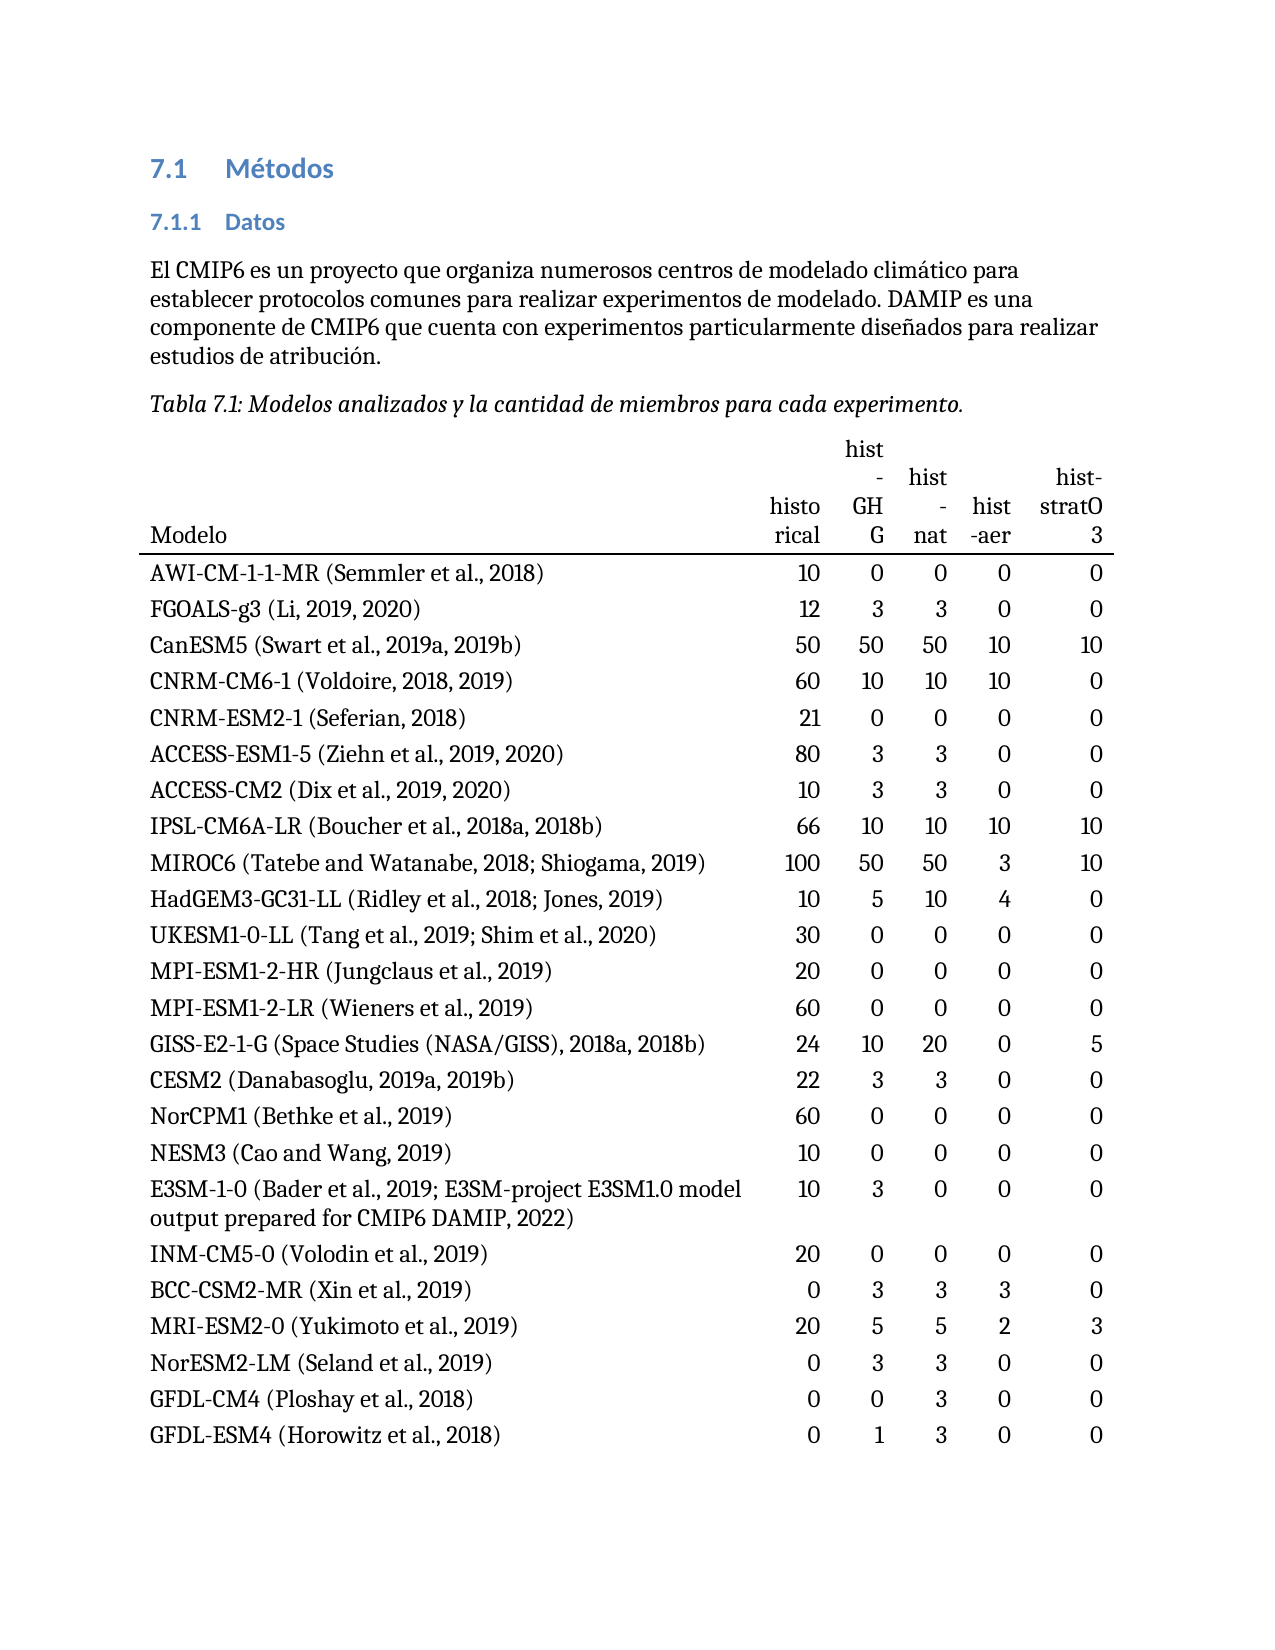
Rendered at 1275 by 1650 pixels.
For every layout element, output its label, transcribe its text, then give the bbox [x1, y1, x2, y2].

text El CMIP6 es un proyecto que organiza numerosos centros de modelado climático para establecer protocolos comunes para realizar experimentos de modelado. DAMIP es una componente de CMIP6 que cuenta con experimentos particularmente diseñados para realizar estudios de atribución. [150, 256, 1125, 371]
table_cell 50 [754, 627, 831, 663]
table_cell 30 [754, 917, 831, 953]
table_cell 3 [895, 591, 958, 627]
table_header hist-nat [895, 431, 958, 553]
table_cell 10 [754, 772, 831, 808]
table_cell 3 [831, 1272, 895, 1308]
table_cell CESM2 (Danabasoglu, 2019a, 2019b) [139, 1062, 753, 1098]
table_cell 10 [754, 881, 831, 917]
table_cell 10 [1022, 845, 1114, 881]
table_cell 0 [1022, 1272, 1114, 1308]
table_cell 3 [895, 1345, 958, 1381]
table_cell INM-CM5-0 (Volodin et al., 2019) [139, 1236, 753, 1272]
table_header hist-GHG [831, 431, 895, 553]
table_cell 3 [895, 772, 958, 808]
table_cell 10 [895, 809, 958, 845]
table_cell 0 [895, 700, 958, 736]
table_cell 3 [831, 1062, 895, 1098]
table_cell 10 [754, 555, 831, 591]
table_cell 5 [831, 881, 895, 917]
table_cell 3 [958, 1272, 1022, 1308]
table_cell 0 [958, 1345, 1022, 1381]
table_cell 0 [958, 1135, 1022, 1171]
table_cell CanESM5 (Swart et al., 2019a, 2019b) [139, 627, 753, 663]
table_cell 0 [1022, 917, 1114, 953]
table_cell GFDL-CM4 (Ploshay et al., 2018) [139, 1381, 753, 1417]
table_cell E3SM-1-0 (Bader et al., 2019; E3SM-project E3SM1.0 model output prepared for CMIP6 DAMIP, 2022) [139, 1171, 753, 1236]
table_cell 3 [1022, 1309, 1114, 1345]
table_cell 12 [754, 591, 831, 627]
table_cell 0 [831, 990, 895, 1026]
table_cell 20 [754, 1309, 831, 1345]
table_cell 0 [958, 772, 1022, 808]
table_cell 0 [1022, 1417, 1114, 1453]
table_cell 3 [895, 736, 958, 772]
table_cell 10 [895, 881, 958, 917]
table_cell 0 [1022, 954, 1114, 990]
table_cell 80 [754, 736, 831, 772]
text Tabla 7.1: Modelos analizados y la cantidad de miembros para cada experimento. [150, 389, 1125, 418]
table_cell 2 [958, 1309, 1022, 1345]
table_cell 0 [1022, 1062, 1114, 1098]
table_cell 20 [895, 1026, 958, 1062]
table_cell 10 [831, 809, 895, 845]
table_cell 50 [895, 627, 958, 663]
table_cell 0 [958, 1099, 1022, 1135]
table_cell 0 [958, 1236, 1022, 1272]
table_cell 0 [958, 1171, 1022, 1236]
table_cell 0 [831, 954, 895, 990]
table_cell 3 [895, 1272, 958, 1308]
table_cell 0 [1022, 1236, 1114, 1272]
table_cell 0 [1022, 772, 1114, 808]
table_cell 0 [958, 1381, 1022, 1417]
table_cell NorESM2-LM (Seland et al., 2019) [139, 1345, 753, 1381]
table_cell 0 [958, 990, 1022, 1026]
table_cell 0 [895, 1099, 958, 1135]
table_cell 100 [754, 845, 831, 881]
table_cell 5 [831, 1309, 895, 1345]
table_cell 0 [895, 1171, 958, 1236]
table_cell 0 [831, 700, 895, 736]
table_cell 3 [831, 591, 895, 627]
table_cell 3 [895, 1381, 958, 1417]
table_header hist-stratO3 [1022, 431, 1114, 553]
table_cell GFDL-ESM4 (Horowitz et al., 2018) [139, 1417, 753, 1453]
table_cell 0 [754, 1381, 831, 1417]
table_cell ACCESS-ESM1-5 (Ziehn et al., 2019, 2020) [139, 736, 753, 772]
table_cell 0 [1022, 990, 1114, 1026]
table_cell 0 [958, 1026, 1022, 1062]
table_cell CNRM-CM6-1 (Voldoire, 2018, 2019) [139, 664, 753, 700]
table_cell 66 [754, 809, 831, 845]
table_cell 10 [754, 1171, 831, 1236]
table_cell FGOALS-g3 (Li, 2019, 2020) [139, 591, 753, 627]
table_cell 0 [958, 917, 1022, 953]
table_cell 0 [958, 591, 1022, 627]
table_cell 0 [958, 954, 1022, 990]
table_cell 5 [1022, 1026, 1114, 1062]
subtitle 7.1.1 Datos [150, 206, 1125, 237]
table_cell MPI-ESM1-2-LR (Wieners et al., 2019) [139, 990, 753, 1026]
table_cell HadGEM3-GC31-LL (Ridley et al., 2018; Jones, 2019) [139, 881, 753, 917]
table_cell 10 [1022, 627, 1114, 663]
table_cell ACCESS-CM2 (Dix et al., 2019, 2020) [139, 772, 753, 808]
table_cell 0 [831, 917, 895, 953]
table_cell GISS-E2-1-G (Space Studies (NASA/GISS), 2018a, 2018b) [139, 1026, 753, 1062]
table_cell 0 [895, 555, 958, 591]
table_cell 3 [831, 1345, 895, 1381]
table_cell 21 [754, 700, 831, 736]
table_cell 3 [958, 845, 1022, 881]
table_cell 1 [831, 1417, 895, 1453]
table_cell NorCPM1 (Bethke et al., 2019) [139, 1099, 753, 1135]
table_cell 50 [895, 845, 958, 881]
table_cell 0 [1022, 1099, 1114, 1135]
table_cell NESM3 (Cao and Wang, 2019) [139, 1135, 753, 1171]
table_cell 0 [831, 1135, 895, 1171]
table_cell 0 [1022, 591, 1114, 627]
table_cell 5 [895, 1309, 958, 1345]
table_cell 0 [1022, 881, 1114, 917]
table_cell 0 [754, 1417, 831, 1453]
table_cell 10 [958, 664, 1022, 700]
table_cell 3 [895, 1417, 958, 1453]
table_cell 0 [1022, 700, 1114, 736]
table_header Modelo [139, 431, 753, 553]
table_cell 10 [1022, 809, 1114, 845]
table_cell AWI-CM-1-1-MR (Semmler et al., 2018) [139, 555, 753, 591]
table_cell MRI-ESM2-0 (Yukimoto et al., 2019) [139, 1309, 753, 1345]
table_cell MIROC6 (Tatebe and Watanabe, 2018; Shiogama, 2019) [139, 845, 753, 881]
table_cell 0 [754, 1345, 831, 1381]
table_cell IPSL-CM6A-LR (Boucher et al., 2018a, 2018b) [139, 809, 753, 845]
table_cell 0 [958, 736, 1022, 772]
table_cell 50 [831, 627, 895, 663]
table_cell 0 [1022, 736, 1114, 772]
table_cell 0 [1022, 1171, 1114, 1236]
table_cell 0 [895, 954, 958, 990]
table_cell 4 [958, 881, 1022, 917]
table_cell BCC-CSM2-MR (Xin et al., 2019) [139, 1272, 753, 1308]
table_cell UKESM1-0-LL (Tang et al., 2019; Shim et al., 2020) [139, 917, 753, 953]
table_cell 0 [831, 1381, 895, 1417]
table_cell 3 [831, 772, 895, 808]
table_cell 20 [754, 954, 831, 990]
table_cell 22 [754, 1062, 831, 1098]
table_cell 3 [831, 1171, 895, 1236]
table_cell 0 [831, 1099, 895, 1135]
table_cell 50 [831, 845, 895, 881]
table_cell 0 [895, 1236, 958, 1272]
table_cell 0 [831, 555, 895, 591]
table_cell 60 [754, 664, 831, 700]
table_cell 0 [754, 1272, 831, 1308]
table_cell 10 [958, 627, 1022, 663]
table_cell 0 [831, 1236, 895, 1272]
table_cell 24 [754, 1026, 831, 1062]
table_cell 60 [754, 1099, 831, 1135]
table_cell MPI-ESM1-2-HR (Jungclaus et al., 2019) [139, 954, 753, 990]
table_cell CNRM-ESM2-1 (Seferian, 2018) [139, 700, 753, 736]
table_cell 0 [1022, 1345, 1114, 1381]
table_cell 10 [958, 809, 1022, 845]
table_header historical [754, 431, 831, 553]
table_cell 3 [895, 1062, 958, 1098]
table_cell 10 [895, 664, 958, 700]
table_cell 0 [958, 1062, 1022, 1098]
table_cell 0 [1022, 664, 1114, 700]
table_cell 0 [1022, 1135, 1114, 1171]
table_cell 0 [958, 555, 1022, 591]
table_cell 10 [754, 1135, 831, 1171]
subtitle 7.1 Métodos [150, 150, 1125, 186]
table_cell 0 [958, 700, 1022, 736]
table_cell 10 [831, 664, 895, 700]
table_cell 0 [895, 917, 958, 953]
table_cell 0 [895, 1135, 958, 1171]
table_cell 0 [1022, 555, 1114, 591]
table_header hist-aer [958, 431, 1022, 553]
table_cell 60 [754, 990, 831, 1026]
table_cell 3 [831, 736, 895, 772]
table_cell 0 [895, 990, 958, 1026]
table_cell 20 [754, 1236, 831, 1272]
table_cell 0 [958, 1417, 1022, 1453]
table_cell 0 [1022, 1381, 1114, 1417]
table_cell 10 [831, 1026, 895, 1062]
